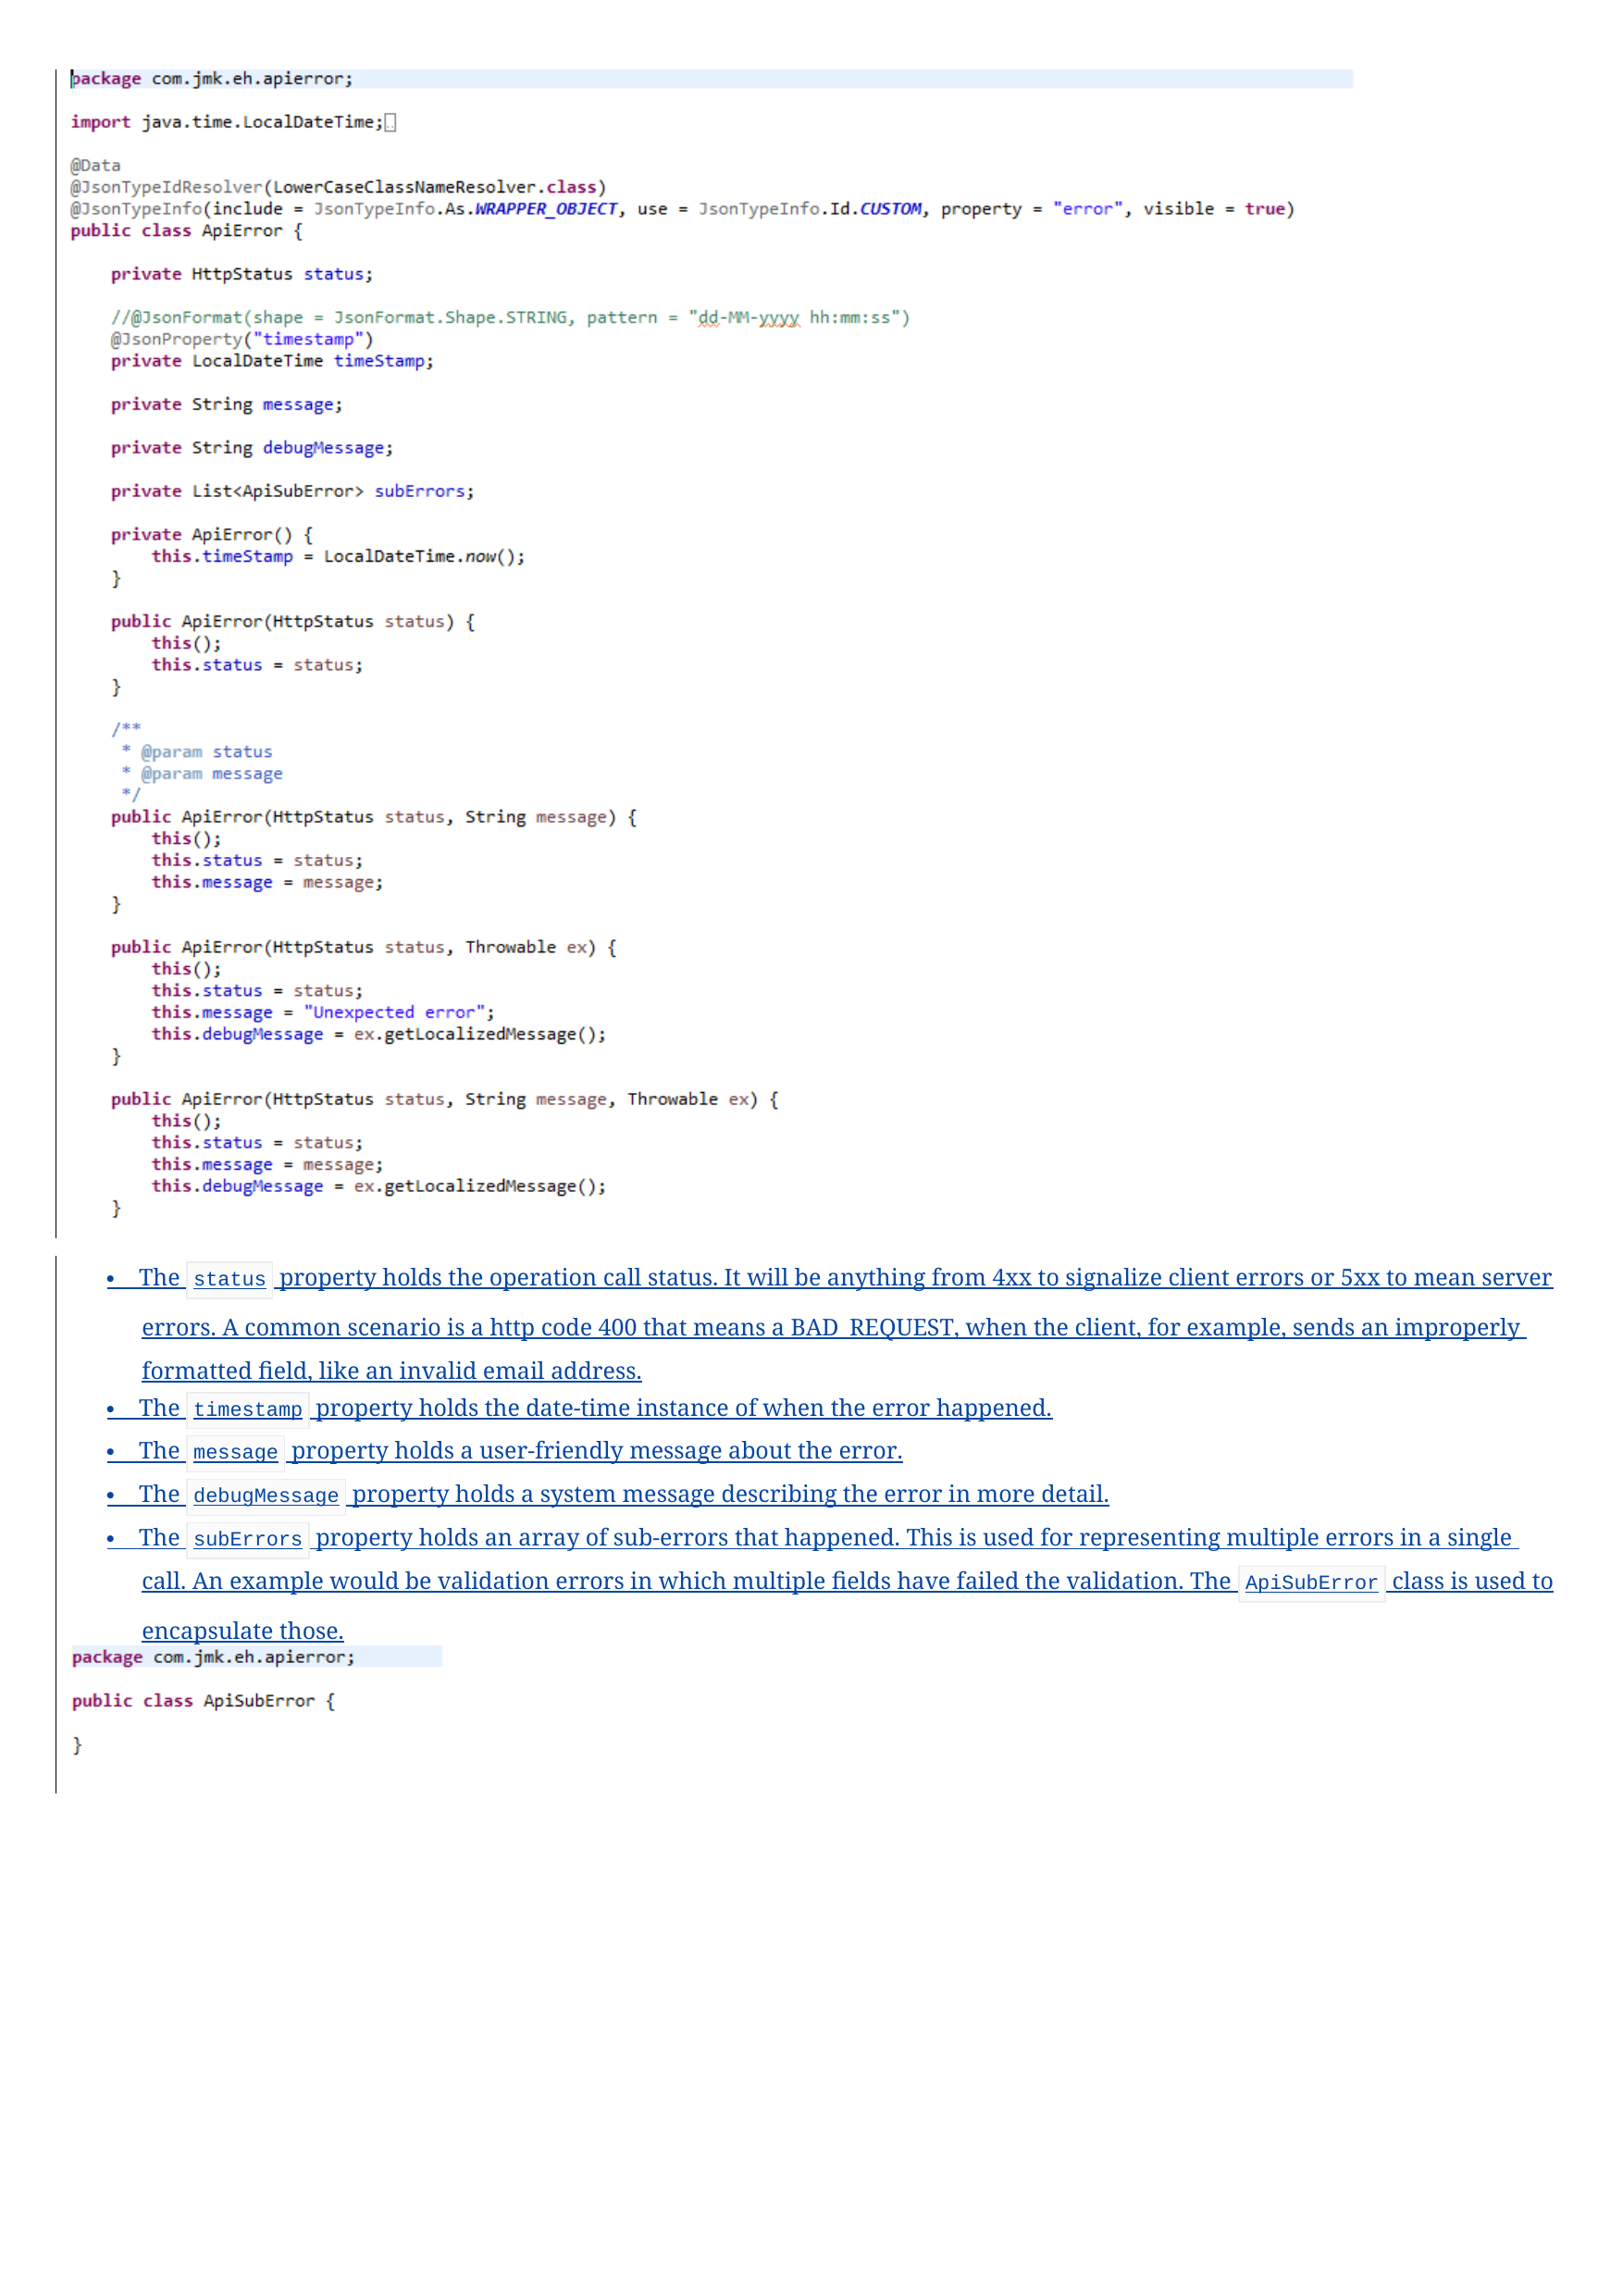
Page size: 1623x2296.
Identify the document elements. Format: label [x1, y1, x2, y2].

picture [69, 1645, 443, 1794]
picture [69, 69, 1354, 1238]
